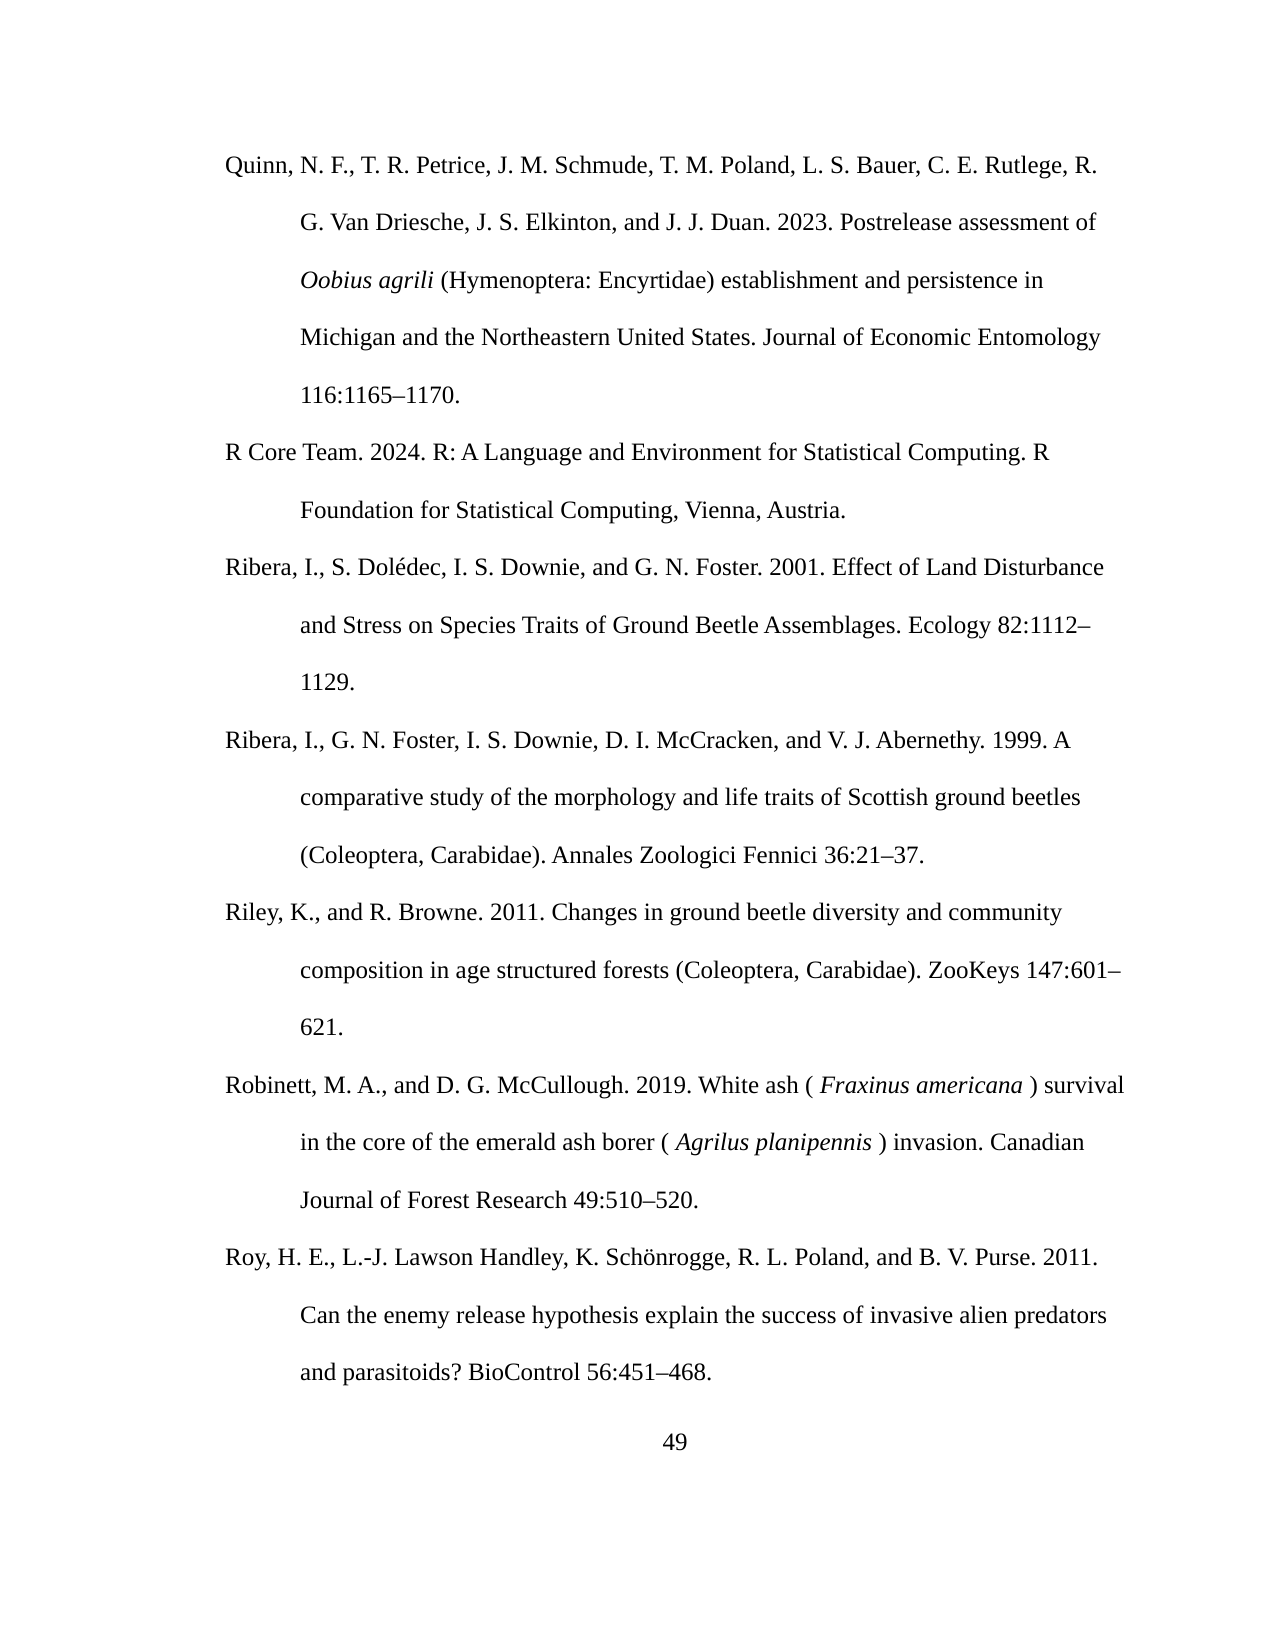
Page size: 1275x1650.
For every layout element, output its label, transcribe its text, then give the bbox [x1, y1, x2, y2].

text Robinett, M. A., and D. G. McCullough. 2019. White ash ( Fraxinus americana ) survival in the core of the emerald ash borer ( Agrilus planipennis ) invasion. Canadian Journal of Forest Research 49:510–520. [225, 1070, 1125, 1214]
text Ribera, I., G. N. Foster, I. S. Downie, D. I. McCracken, and V. J. Abernethy. 1999. A comparative study of the morphology and life traits of Scottish ground beetles (Coleoptera, Carabidae). Annales Zoologici Fennici 36:21–37. [225, 725, 1125, 869]
text Riley, K., and R. Browne. 2011. Changes in ground beetle diversity and community composition in age structured forests (Coleoptera, Carabidae). ZooKeys 147:601–621. [225, 897, 1125, 1041]
text Roy, H. E., L.-J. Lawson Handley, K. Schönrogge, R. L. Poland, and B. V. Purse. 2011. Can the enemy release hypothesis explain the success of invasive alien predators and parasitoids? BioControl 56:451–468. [225, 1242, 1125, 1386]
text Ribera, I., S. Dolédec, I. S. Downie, and G. N. Foster. 2001. Effect of Land Disturbance and Stress on Species Traits of Ground Beetle Assemblages. Ecology 82:1112–1129. [225, 552, 1125, 696]
text Quinn, N. F., T. R. Petrice, J. M. Schmude, T. M. Poland, L. S. Bauer, C. E. Rutlege, R. G. Van Driesche, J. S. Elkinton, and J. J. Duan. 2023. Postrelease assessment of Oobius agrili (Hymenoptera: Encyrtidae) establishment and persistence in Michigan and the Northeastern United States. Journal of Economic Entomology 116:1165–1170. [225, 150, 1125, 409]
text R Core Team. 2024. R: A Language and Environment for Statistical Computing. R Foundation for Statistical Computing, Vienna, Austria. [225, 437, 1125, 524]
